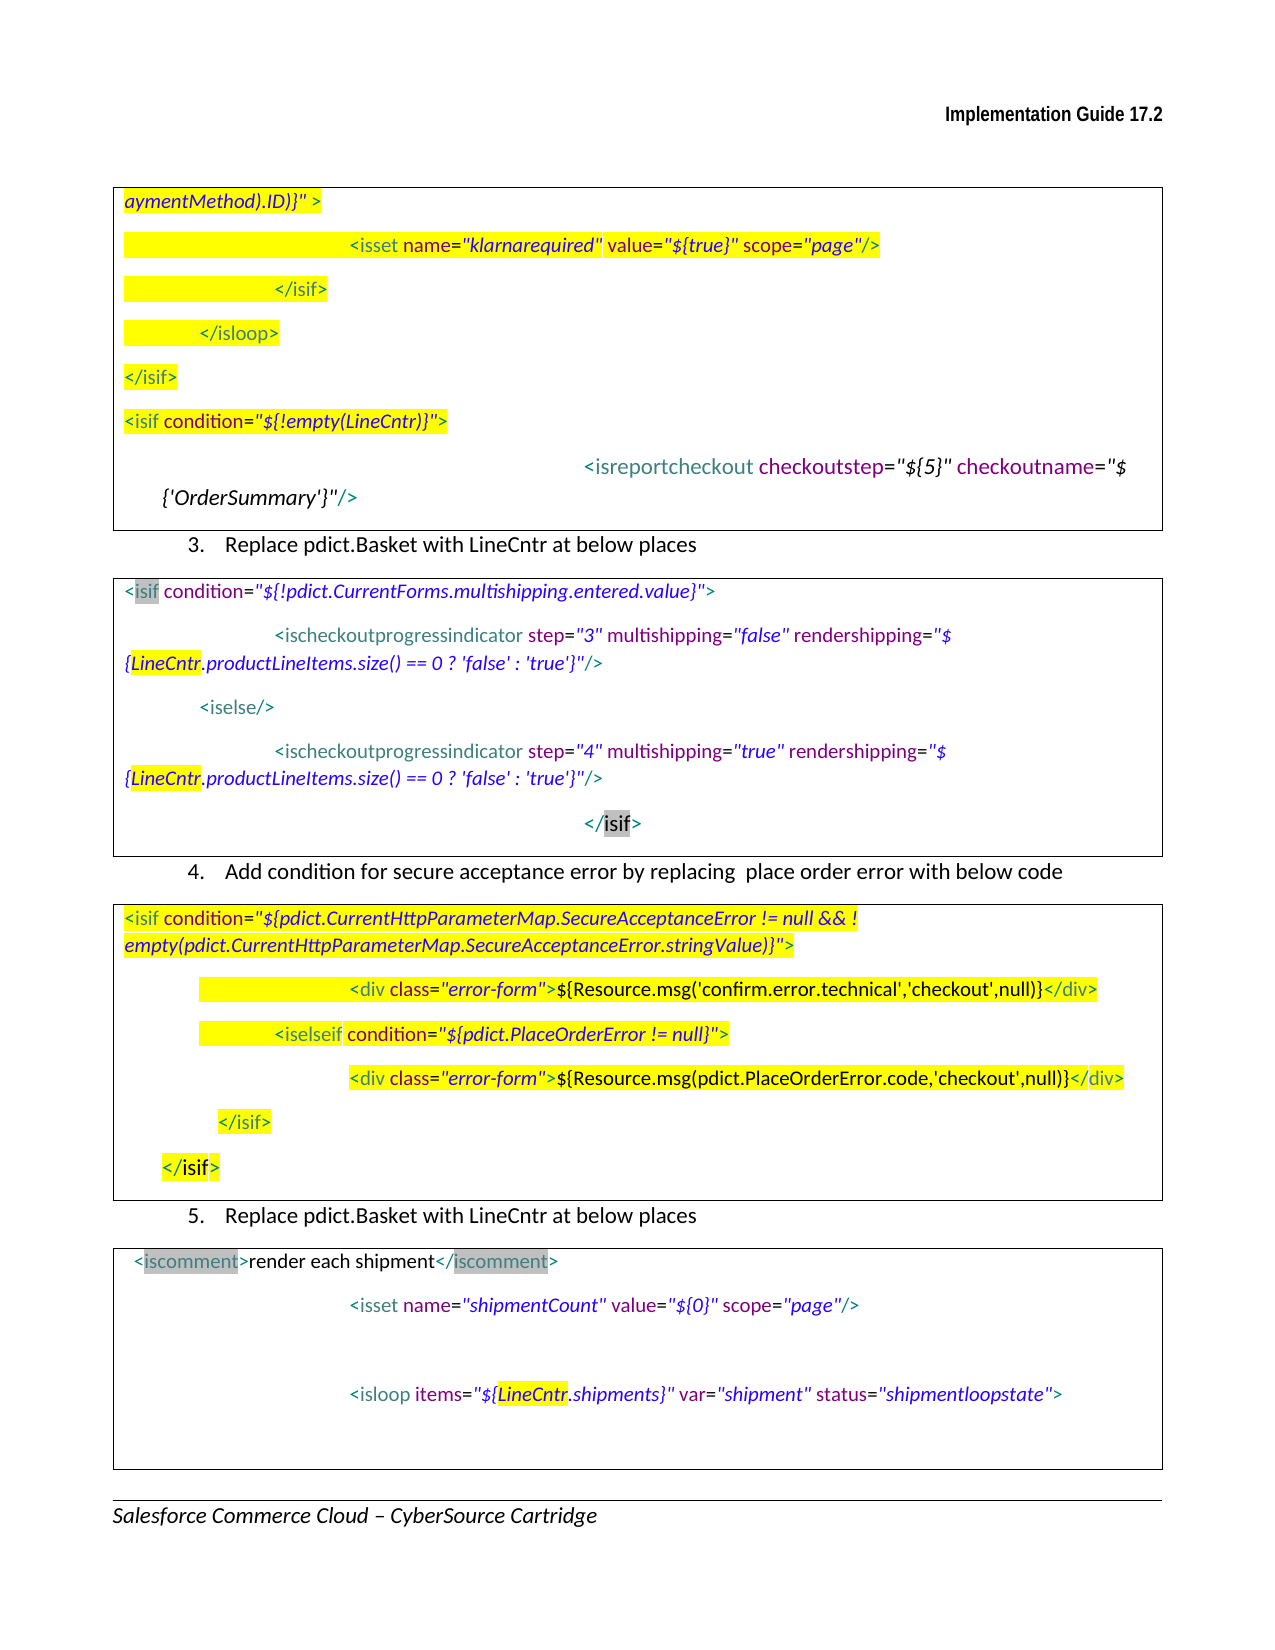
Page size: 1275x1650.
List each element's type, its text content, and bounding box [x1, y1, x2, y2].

list Replace pdict.Basket with LineCntr at below places [187, 1201, 1162, 1229]
list Add condition for secure acceptance error by replacing place order error with below code [187, 857, 1162, 885]
table_header <isif condition="${!pdict.CurrentForms.multishipping.entered.value}"> <ischeckoutprogressindicator step="3" multishipping="false" rendershipping="${LineCntr.productLineItems.size() == 0 ? 'false' : 'true'}"/> <iselse/> <ischeckoutprogressindicator step="4" multishipping="true" rendershipping="${LineCntr.productLineItems.size() == 0 ? 'false' : 'true'}"/> </isif> [114, 579, 1162, 856]
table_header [114, 188, 1162, 529]
table_header <isif condition="${pdict.CurrentHttpParameterMap.SecureAcceptanceError != null && !empty(pdict.CurrentHttpParameterMap.SecureAcceptanceError.stringValue)}"> <div class="error-form">${Resource.msg('confirm.error.technical','checkout',null)}</div> <iselseif condition="${pdict.PlaceOrderError != null}"> <div class="error-form">${Resource.msg(pdict.PlaceOrderError.code,'checkout',null)}</div> </isif> </isif> [114, 905, 1162, 1200]
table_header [114, 1249, 1162, 1469]
list Replace pdict.Basket with LineCntr at below places [187, 531, 1162, 558]
